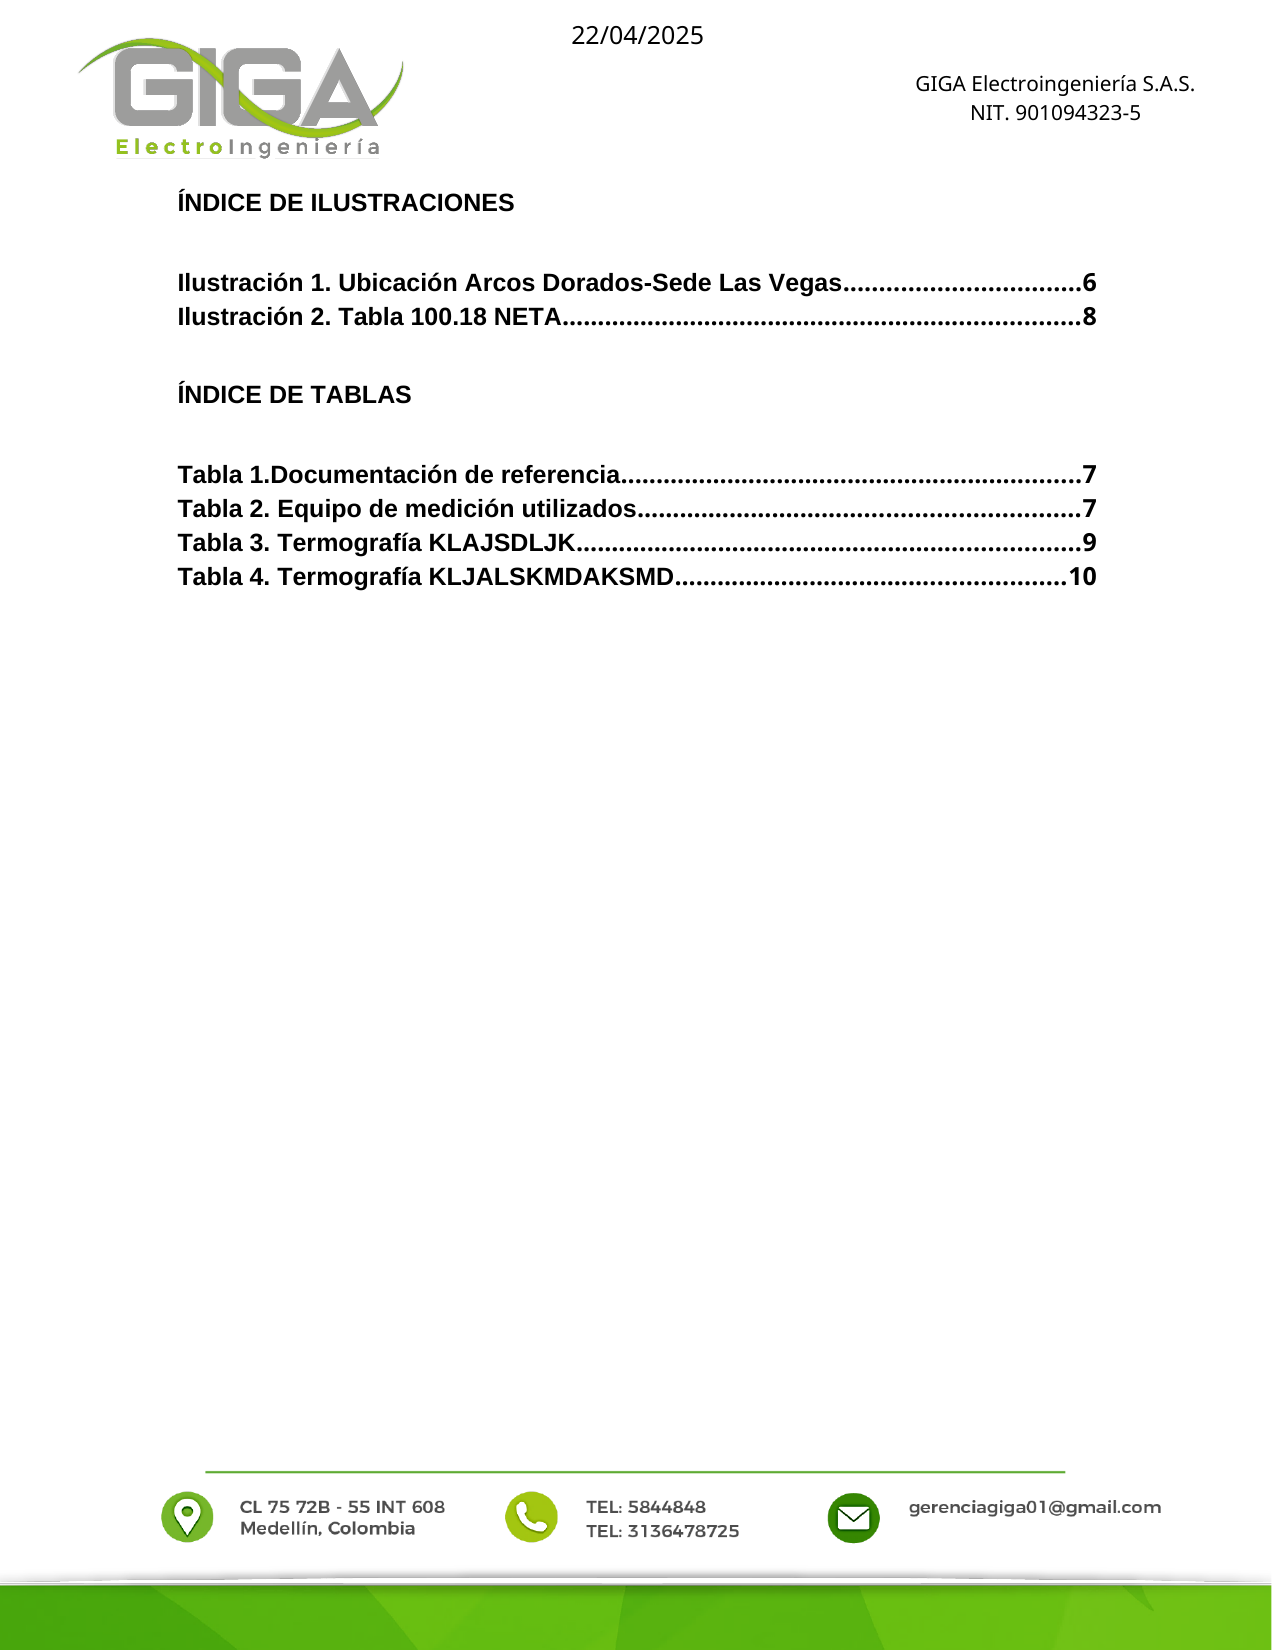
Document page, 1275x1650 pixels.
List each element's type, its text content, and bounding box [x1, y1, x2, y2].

text Tabla 4. Termografía KLJALSKMDAKSMD 10 [177, 559, 1098, 593]
picture [0, 1462, 1272, 1650]
subtitle ÍNDICE DE ILUSTRACIONES [177, 188, 1098, 217]
text Tabla 1.Documentación de referencia 7 [177, 457, 1098, 491]
text Tabla 3. Termografía KLAJSDLJK 9 [177, 525, 1098, 559]
text Ilustración 2. Tabla 100.18 NETA 8 [177, 298, 1098, 333]
subtitle ÍNDICE DE TABLAS [177, 380, 1098, 409]
text Ilustración 1. Ubicación Arcos Dorados-Sede Las Vegas 6 [177, 264, 1098, 298]
picture [53, 10, 427, 178]
text Tabla 2. Equipo de medición utilizados 7 [177, 491, 1098, 525]
